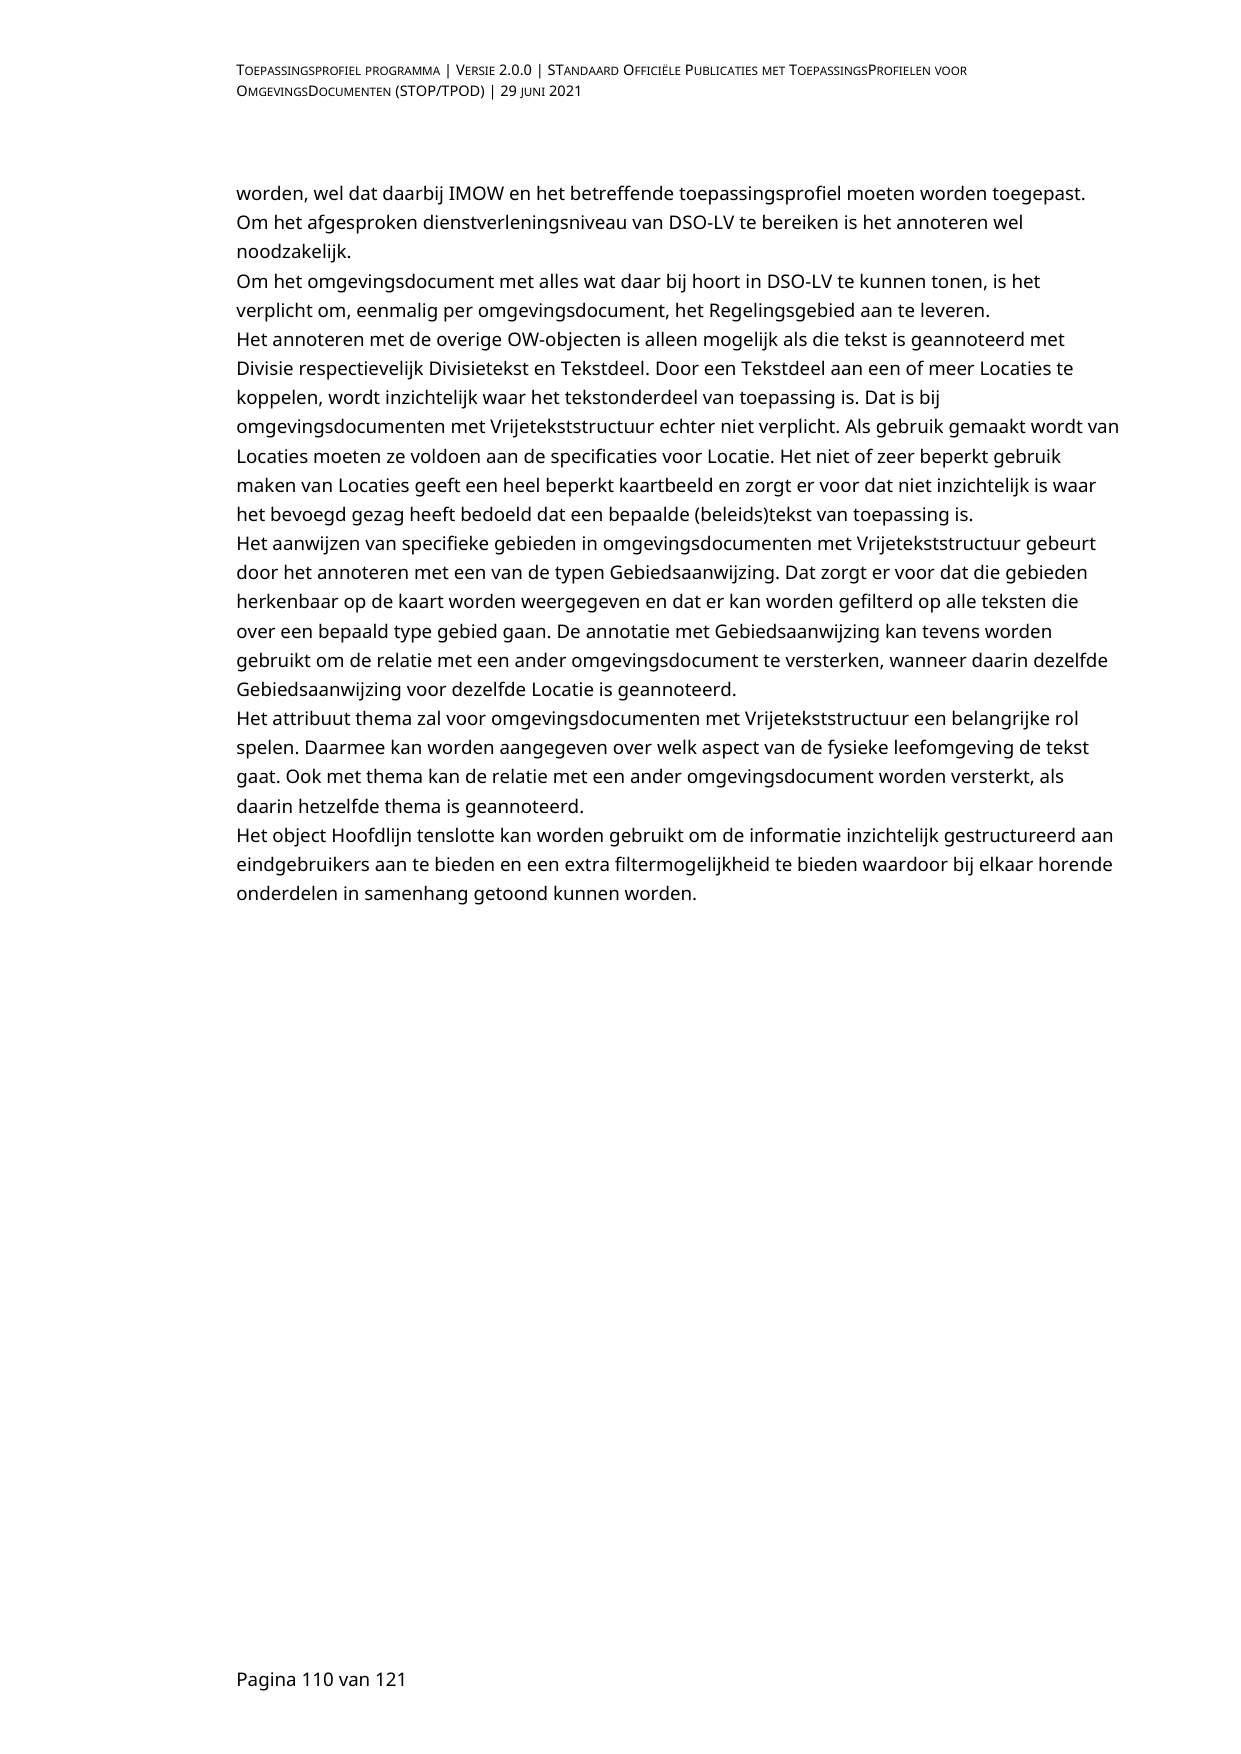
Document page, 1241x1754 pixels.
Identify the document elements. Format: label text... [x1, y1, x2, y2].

text Het aanwijzen van specifieke gebieden in omgevingsdocumenten met Vrijetekststructuur gebeurt door het annoteren met een van de typen Gebiedsaanwijzing. Dat zorgt er voor dat die gebieden herkenbaar op de kaart worden weergegeven en dat er kan worden gefilterd op alle teksten die over een bepaald type gebied gaan. De annotatie met Gebiedsaanwijzing kan tevens worden gebruikt om de relatie met een ander omgevingsdocument te versterken, wanneer daarin dezelfde Gebiedsaanwijzing voor dezelfde Locatie is geannoteerd. [236, 527, 1122, 702]
text Het attribuut thema zal voor omgevingsdocumenten met Vrijetekststructuur een belangrijke rol spelen. Daarmee kan worden aangegeven over welk aspect van de fysieke leefomgeving de tekst gaat. Ook met thema kan de relatie met een ander omgevingsdocument worden versterkt, als daarin hetzelfde thema is geannoteerd. [236, 702, 1122, 819]
text Om het omgevingsdocument met alles wat daar bij hoort in DSO-LV te kunnen tonen, is het verplicht om, eenmalig per omgevingsdocument, het Regelingsgebied aan te leveren. [236, 265, 1122, 323]
text Het annoteren met de overige OW-objecten is alleen mogelijk als die tekst is geannoteerd met Divisie respectievelijk Divisietekst en Tekstdeel. Door een Tekstdeel aan een of meer Locaties te koppelen, wordt inzichtelijk waar het tekstonderdeel van toepassing is. Dat is bij omgevingsdocumenten met Vrijetekststructuur echter niet verplicht. Als gebruik gemaakt wordt van Locaties moeten ze voldoen aan de specificaties voor Locatie. Het niet of zeer beperkt gebruik maken van Locaties geeft een heel beperkt kaartbeeld en zorgt er voor dat niet inzichtelijk is waar het bevoegd gezag heeft bedoeld dat een bepaalde (beleids)tekst van toepassing is. [236, 323, 1122, 527]
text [236, 177, 1122, 265]
text Het object Hoofdlijn tenslotte kan worden gebruikt om de informatie inzichtelijk gestructureerd aan eindgebruikers aan te bieden en een extra filtermogelijkheid te bieden waardoor bij elkaar horende onderdelen in samenhang getoond kunnen worden. [236, 819, 1122, 906]
